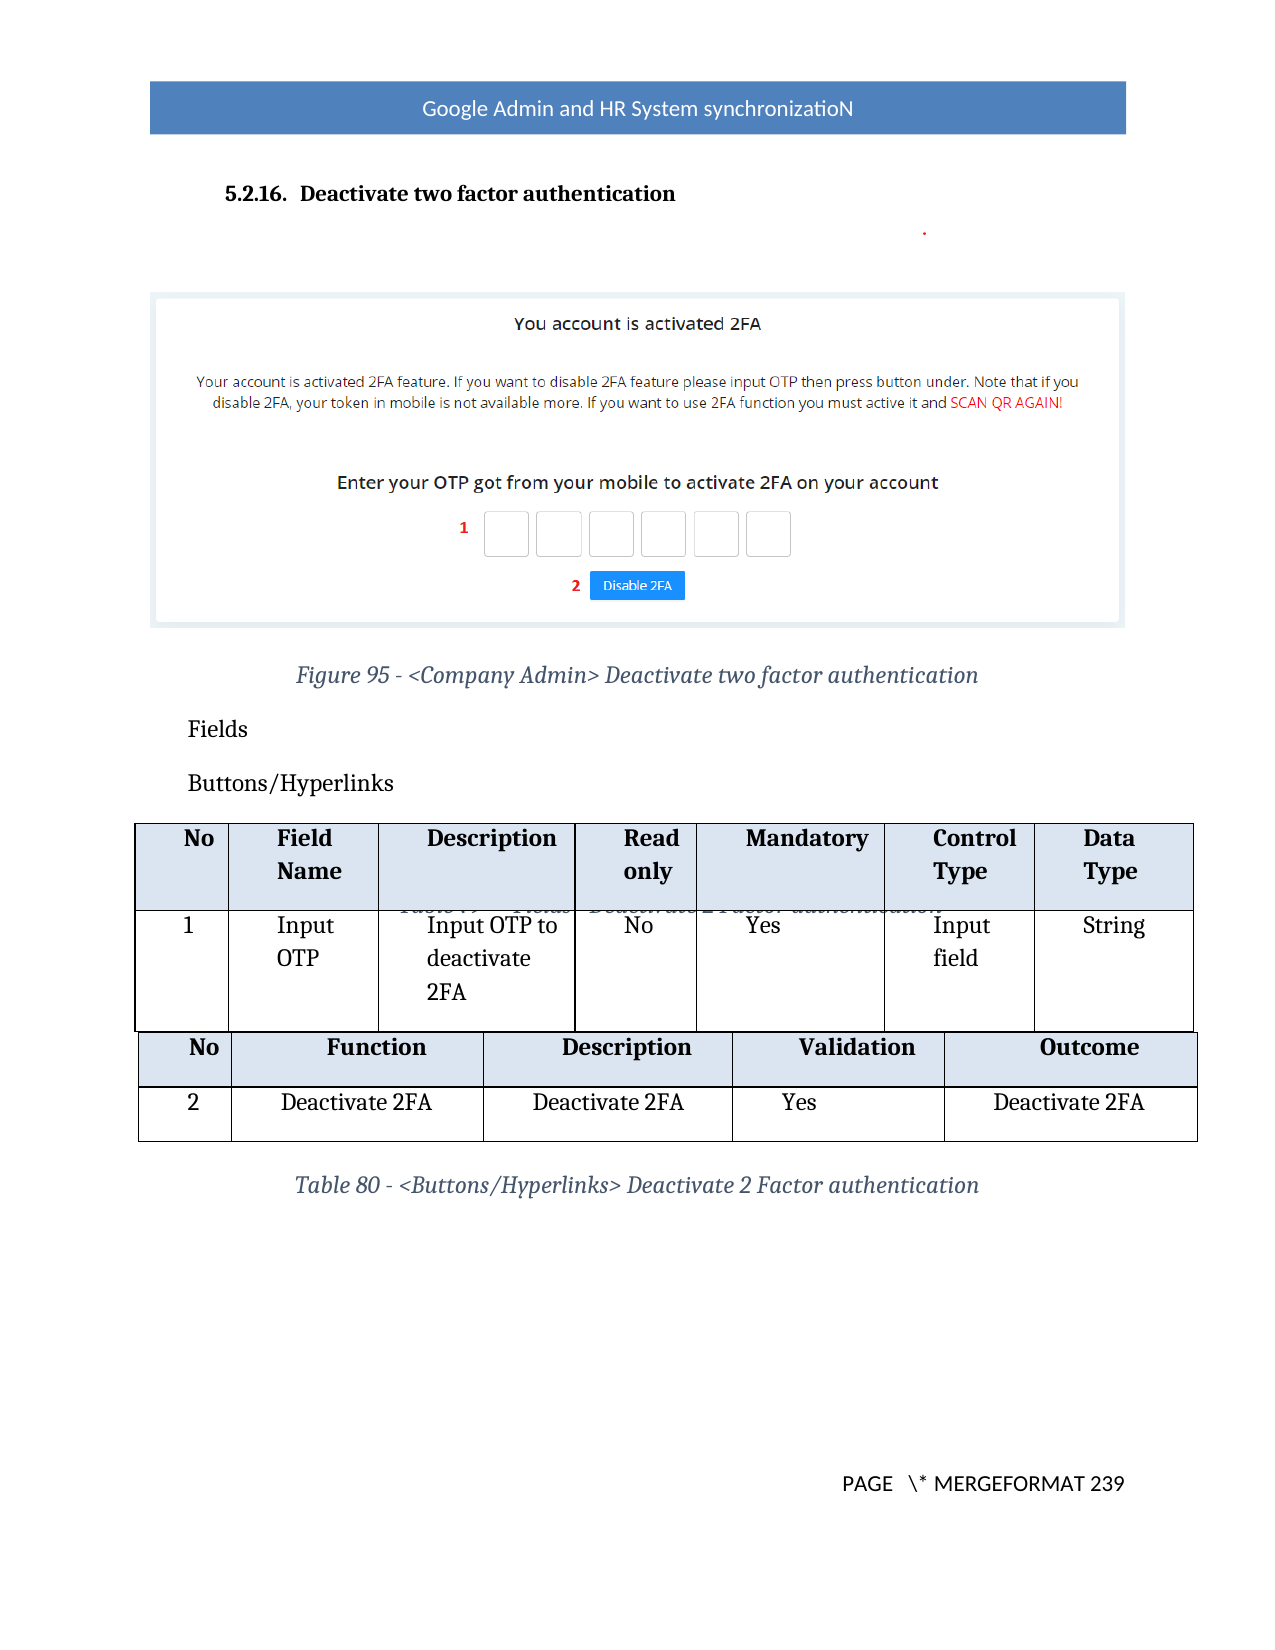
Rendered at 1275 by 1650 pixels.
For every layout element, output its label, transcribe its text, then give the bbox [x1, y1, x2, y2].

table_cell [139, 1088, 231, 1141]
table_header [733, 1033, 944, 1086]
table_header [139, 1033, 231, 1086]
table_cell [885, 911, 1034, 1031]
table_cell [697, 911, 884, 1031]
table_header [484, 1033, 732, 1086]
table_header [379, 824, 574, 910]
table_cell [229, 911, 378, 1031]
picture [150, 231, 1125, 628]
text Figure 95 - <Company Admin> Deactivate two factor authentication [150, 661, 1125, 689]
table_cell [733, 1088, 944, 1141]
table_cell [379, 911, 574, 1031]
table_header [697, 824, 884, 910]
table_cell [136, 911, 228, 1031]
subtitle Deactivate two factor authentication [225, 181, 1125, 207]
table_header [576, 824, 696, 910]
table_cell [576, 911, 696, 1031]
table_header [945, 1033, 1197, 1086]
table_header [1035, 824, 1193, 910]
text Buttons/Hyperlinks [187, 768, 1125, 797]
text Fields [187, 715, 1125, 743]
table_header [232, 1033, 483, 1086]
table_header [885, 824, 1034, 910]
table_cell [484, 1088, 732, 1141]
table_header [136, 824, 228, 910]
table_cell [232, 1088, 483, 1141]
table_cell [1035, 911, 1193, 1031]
text Table 80 - <Buttons/Hyperlinks> Deactivate 2 Factor authentication [150, 1171, 1125, 1200]
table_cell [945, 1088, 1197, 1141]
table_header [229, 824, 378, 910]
